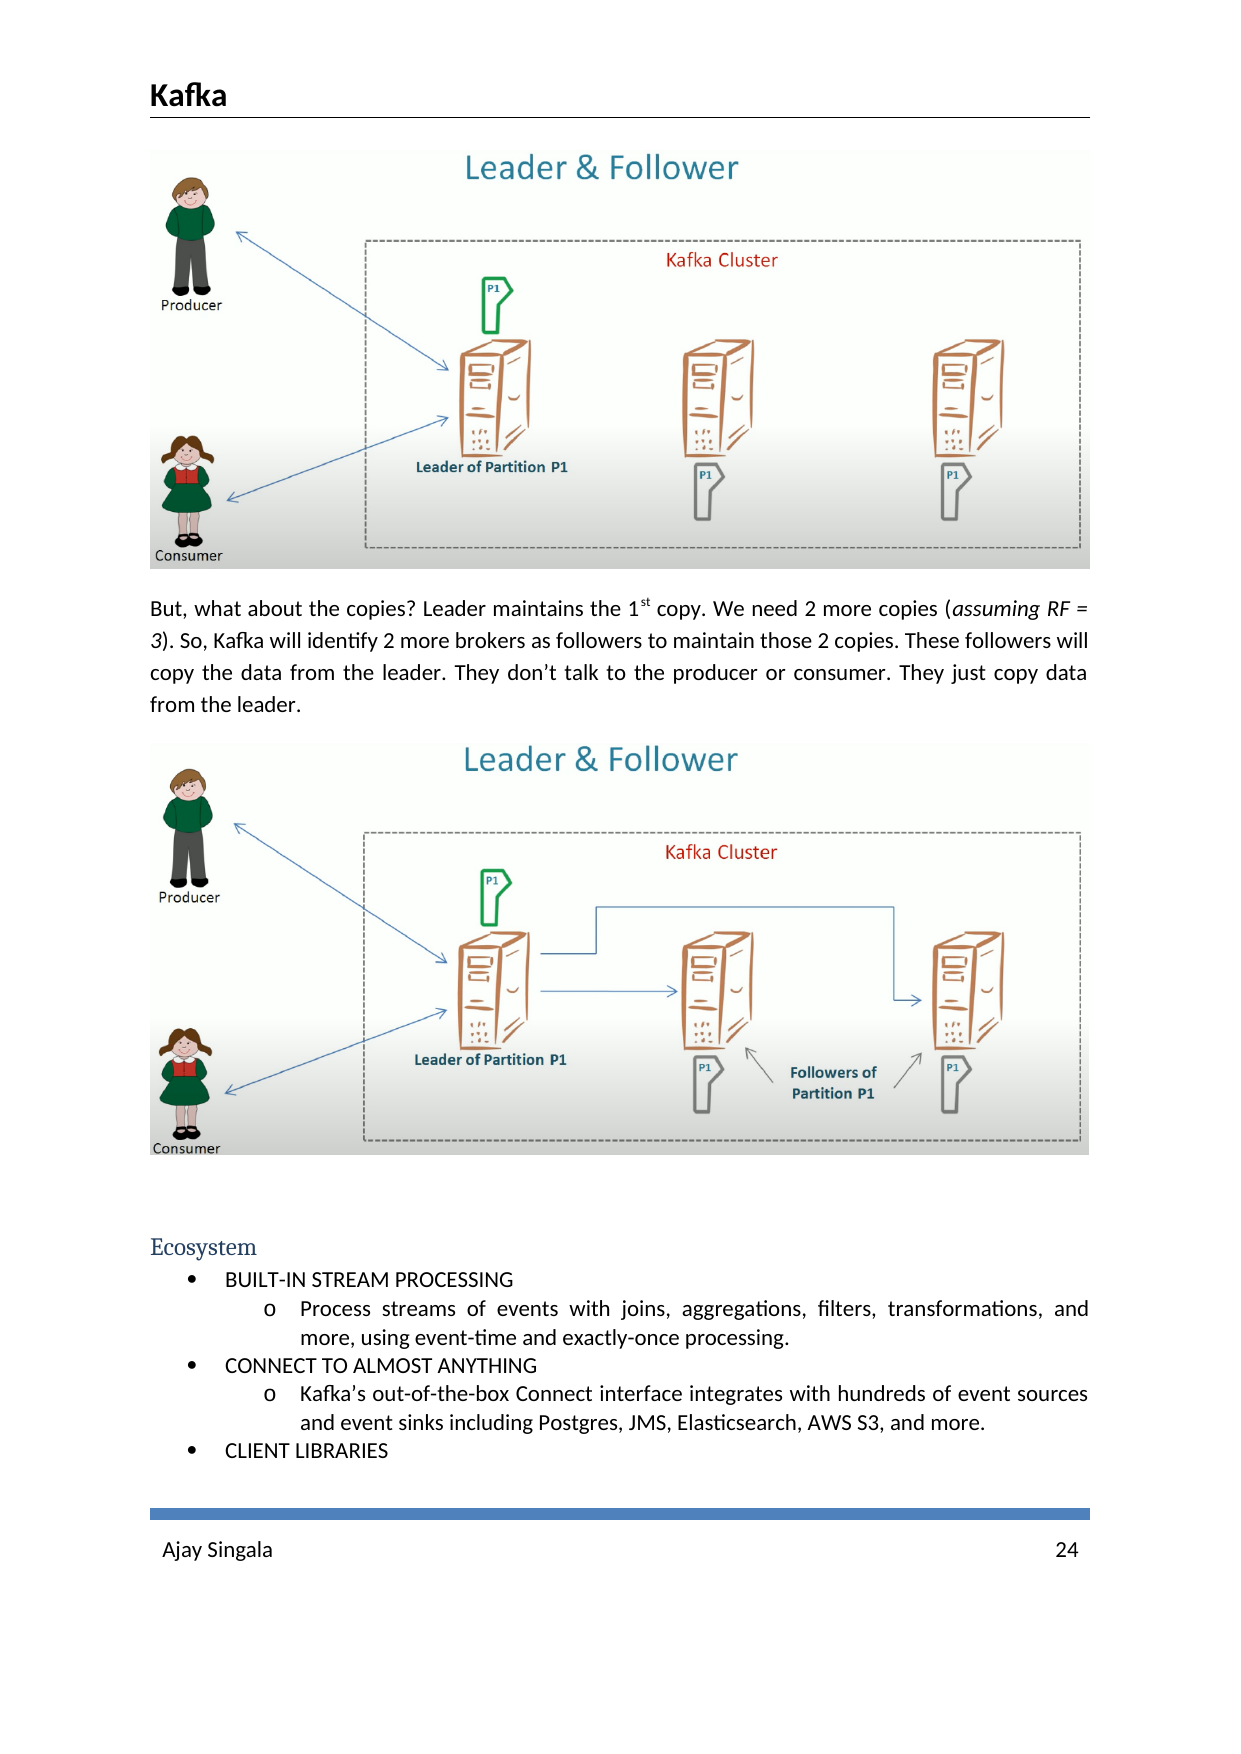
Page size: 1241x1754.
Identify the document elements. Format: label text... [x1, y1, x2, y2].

list BUILT-IN STREAM PROCESSING [188, 1266, 1090, 1294]
text But, what about the copies? Leader maintains the 1st copy. We need 2 more copies (assuming RF = 3). So, Kafka will identify 2 more brokers as followers to maintain those 2 copies. These followers will copy the data from the leader. They don’t talk to the producer or consumer. They just copy data from the leader. [150, 594, 1090, 718]
picture [150, 743, 1089, 1155]
list CLIENT LIBRARIES [188, 1436, 1090, 1464]
list Process streams of events with joins, aggregations, filters, transformations, and more, using event-time and exactly-once processing. [263, 1294, 1090, 1351]
list CONNECT TO ALMOST ANYTHING [188, 1351, 1090, 1379]
picture [150, 150, 1090, 569]
list Kafka’s out-of-the-box Connect interface integrates with hundreds of event sources and event sinks including Postgres, JMS, Elasticsearch, AWS S3, and more. [263, 1379, 1090, 1436]
subtitle Ecosystem [150, 1233, 1090, 1261]
